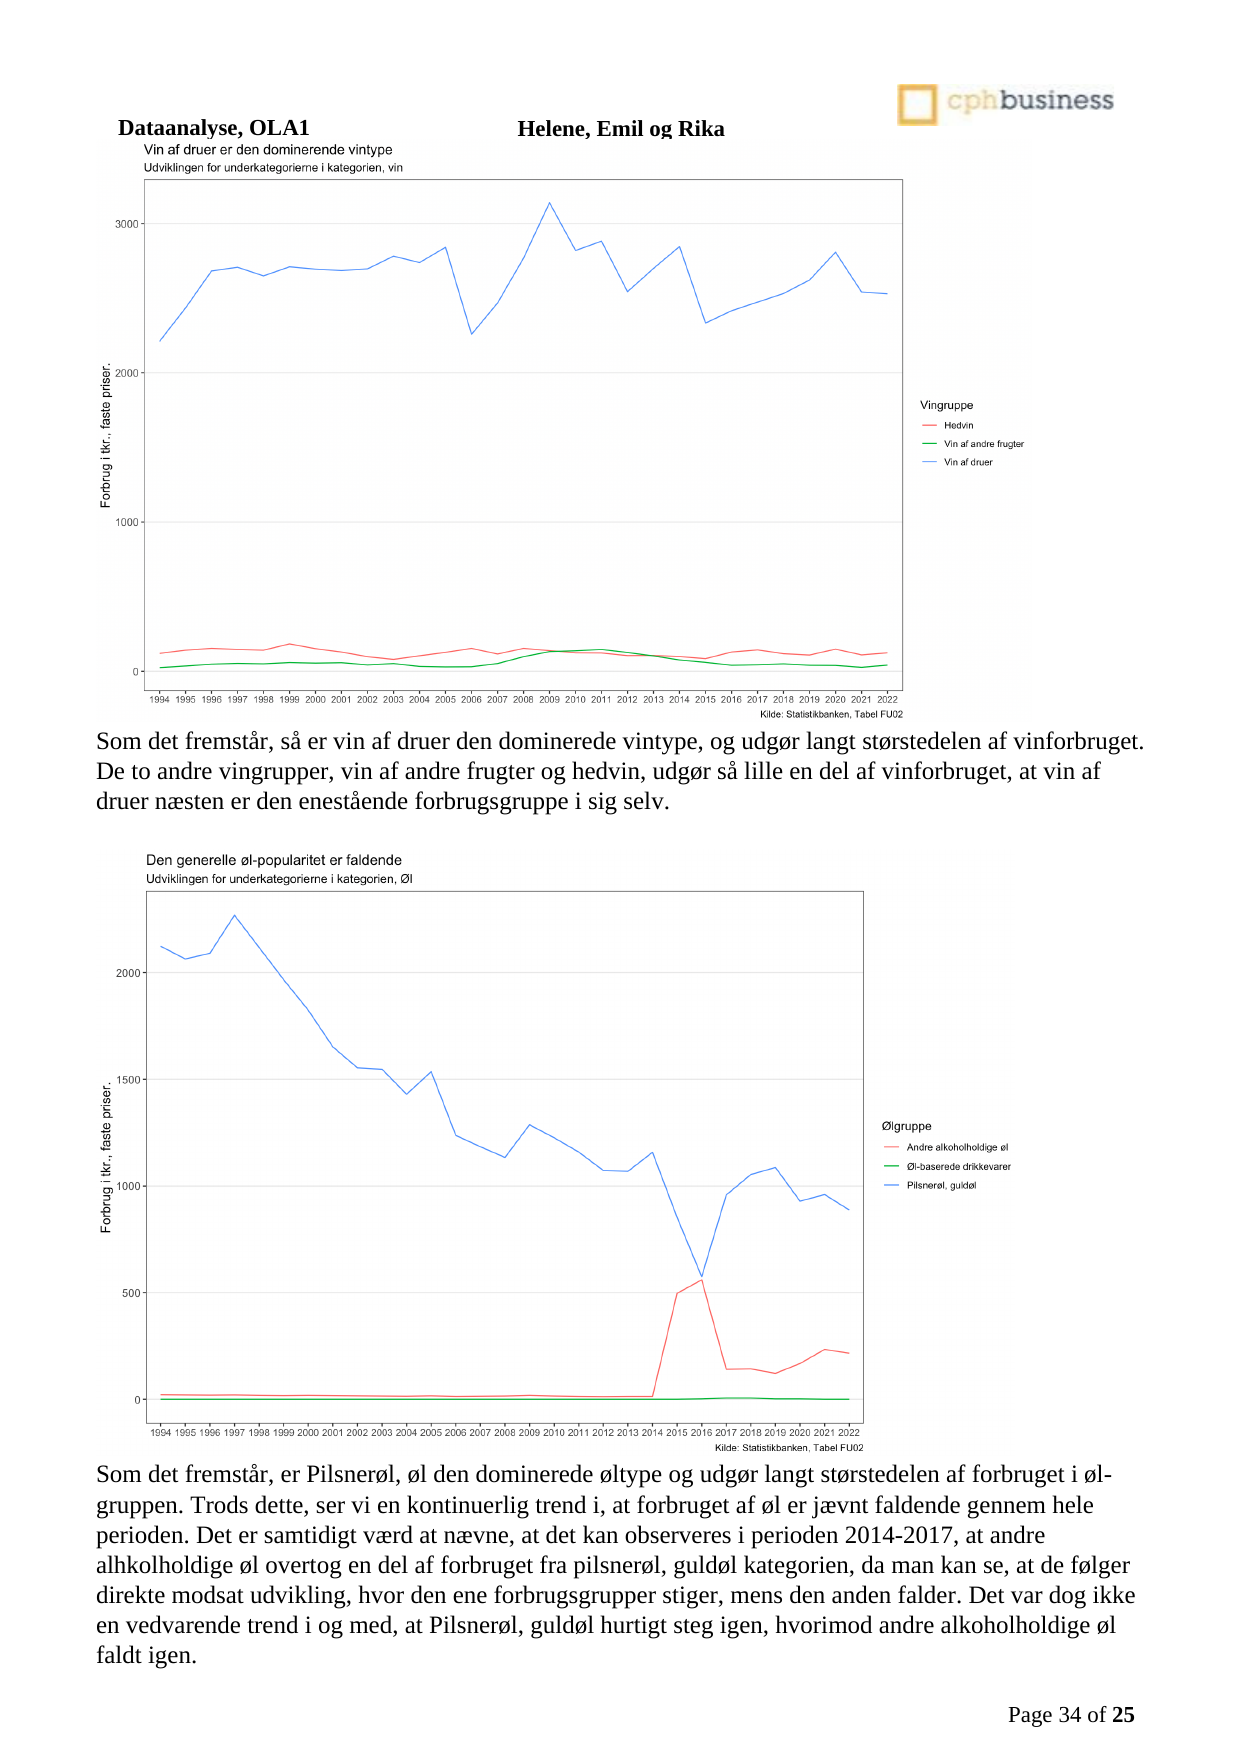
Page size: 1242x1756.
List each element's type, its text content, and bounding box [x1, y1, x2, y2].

subtitle Som det fremstår, så er vin af druer den dominerede vintype, og udgør langt størstedelen af vinforbruget. De to andre vingrupper, vin af andre frugter og hedvin, udgør så lille en del af vinforbruget, at vin af druer næsten er den enestående forbrugsgruppe i sig selv. [96, 726, 1158, 815]
subtitle Som det fremstår, er Pilsnerøl, øl den dominerede øltype og udgør langt størstedelen af forbruget i øl-gruppen. Trods dette, ser vi en kontinuerlig trend i, at forbruget af øl er jævnt faldende gennem hele perioden. Det er samtidigt værd at nævne, at det kan observeres i perioden 2014-2017, at andre alhkolholdige øl overtog en del af forbruget fra pilsnerøl, guldøl kategorien, da man kan se, at de følger direkte modsat udvikling, hvor den ene forbrugsgrupper stiger, mens den anden falder. Det var dog ikke en vedvarende trend i og med, at Pilsnerøl, guldøl hurtigt steg igen, hvorimod andre alkoholholdige øl faldt igen. [96, 1459, 1158, 1669]
picture [95, 849, 1016, 1456]
picture [95, 139, 1032, 722]
picture [897, 84, 1115, 126]
